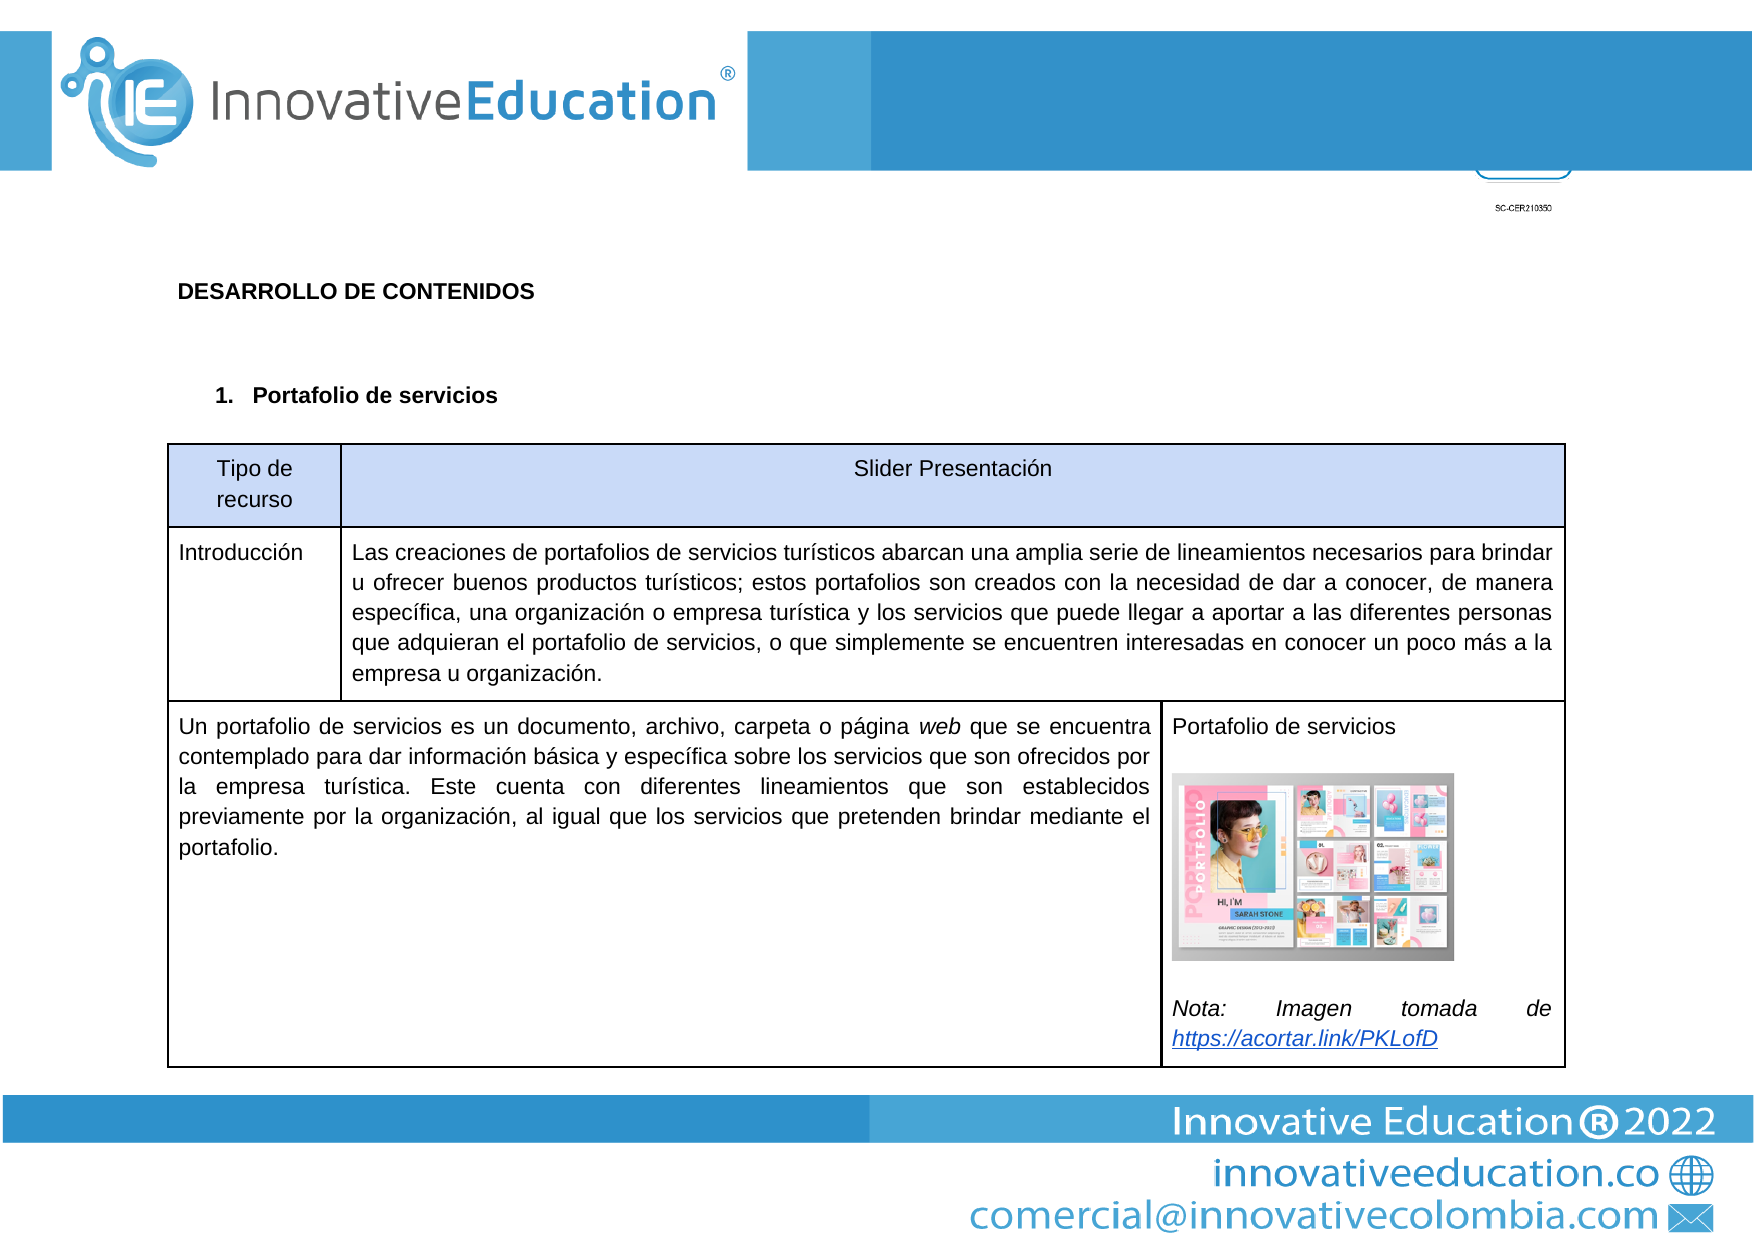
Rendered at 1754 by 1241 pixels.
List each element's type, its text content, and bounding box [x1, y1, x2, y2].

picture [0, 18, 1752, 214]
list Portafolio de servicios [215, 382, 1577, 409]
table_cell Introducción [169, 528, 340, 700]
text DESARROLLO DE CONTENIDOS [177, 278, 1577, 305]
table_header Slider Presentación [342, 445, 1564, 526]
table_header Tipo de recurso [169, 445, 340, 526]
table_cell Portafolio de servicios Nota: Imagen tomada de https://acortar.link/PKLofD Nota. Elaborar imagen 124103_i1 [1163, 702, 1564, 1066]
picture [1171, 773, 1455, 961]
picture [2, 1093, 1754, 1239]
table_cell Las creaciones de portafolios de servicios turísticos abarcan una amplia serie de lineamientos necesarios para brindar u ofrecer buenos productos turísticos; estos portafolios son creados con la necesidad de dar a conocer, de manera específica, una organización o empresa turística y los servicios que puede llegar a aportar a las diferentes personas que adquieran el portafolio de servicios, o que simplemente se encuentren interesadas en conocer un poco más a la empresa u organización. [342, 528, 1564, 700]
